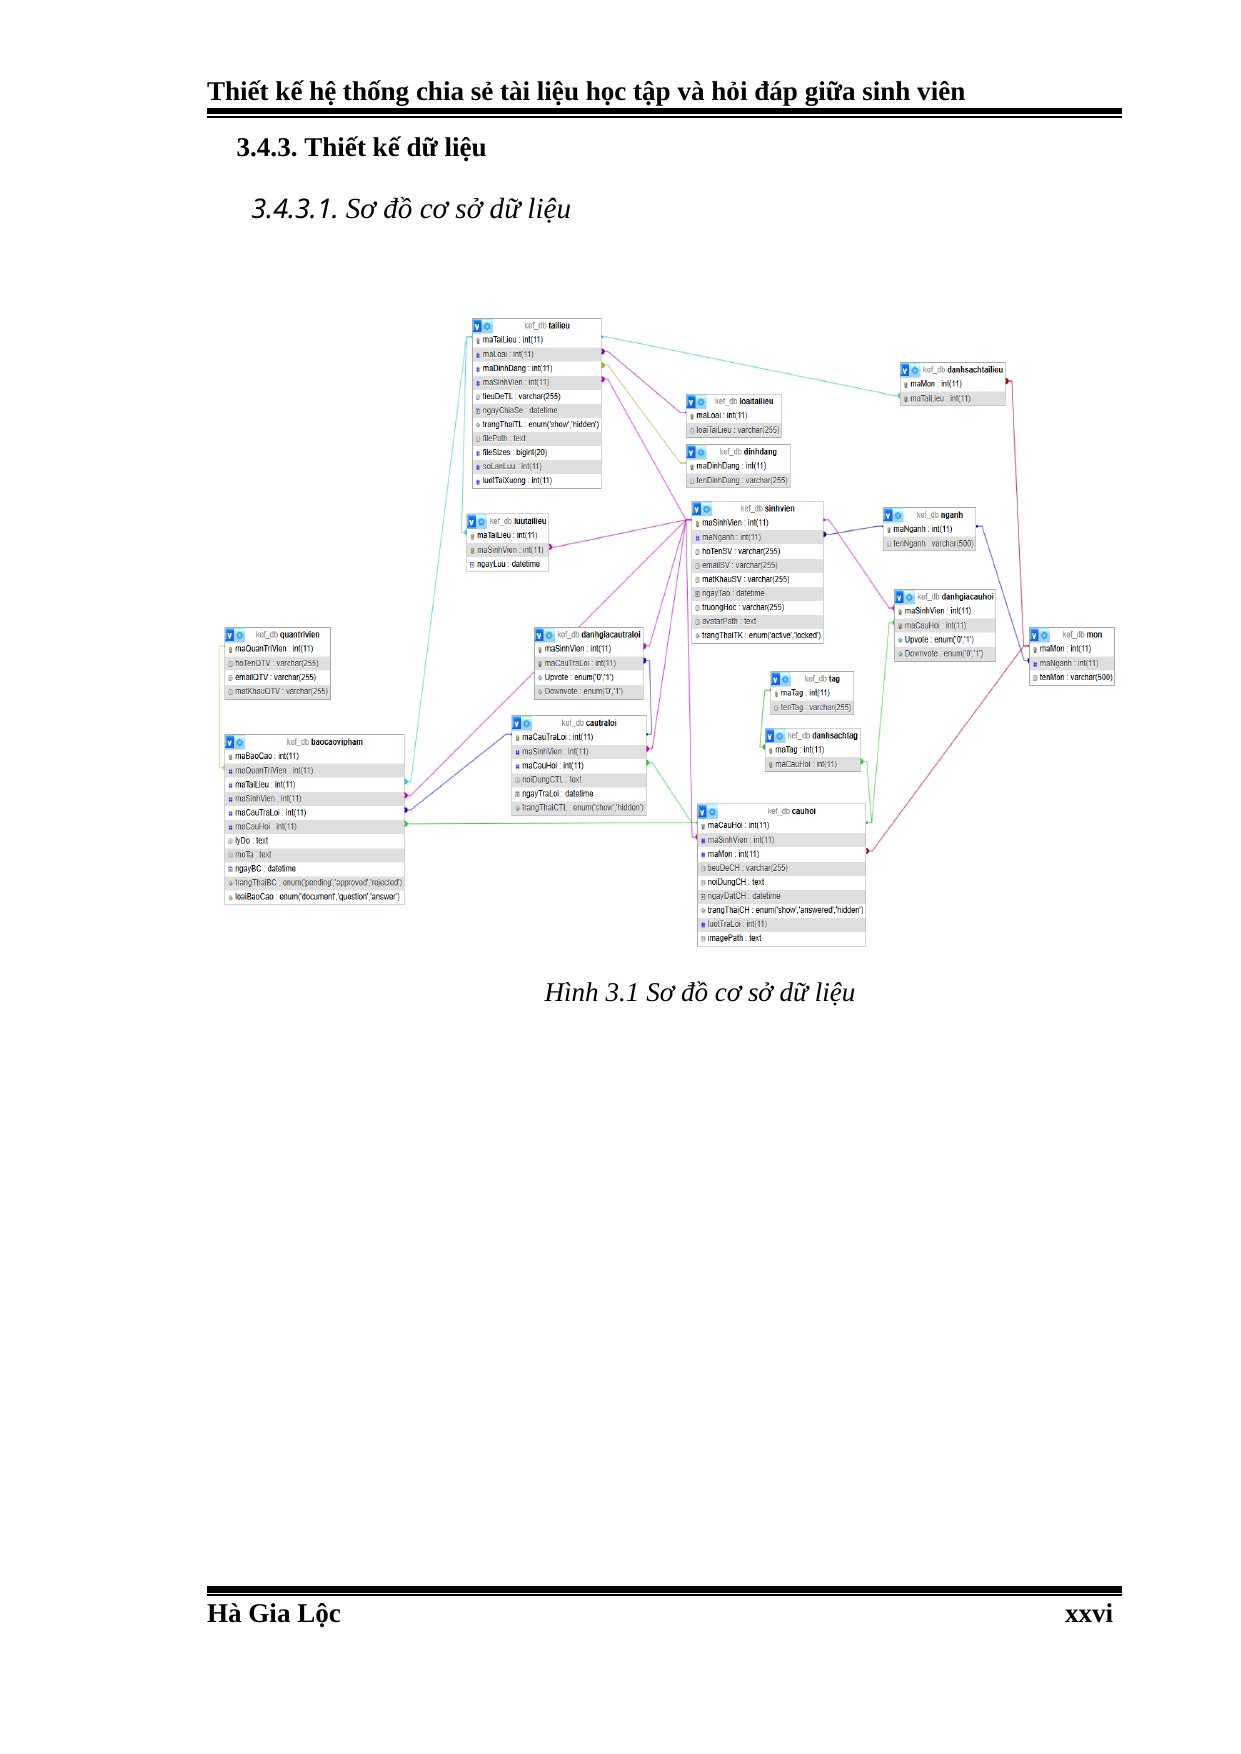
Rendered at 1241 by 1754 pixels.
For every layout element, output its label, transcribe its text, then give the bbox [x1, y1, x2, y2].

picture [206, 307, 1123, 958]
subtitle Sơ đồ cơ sở dữ liệu [222, 190, 1122, 227]
subtitle Thiết kế dữ liệu [222, 131, 1122, 162]
text Hình 3.1 Sơ đồ cơ sở dữ liệu [207, 976, 1122, 1008]
